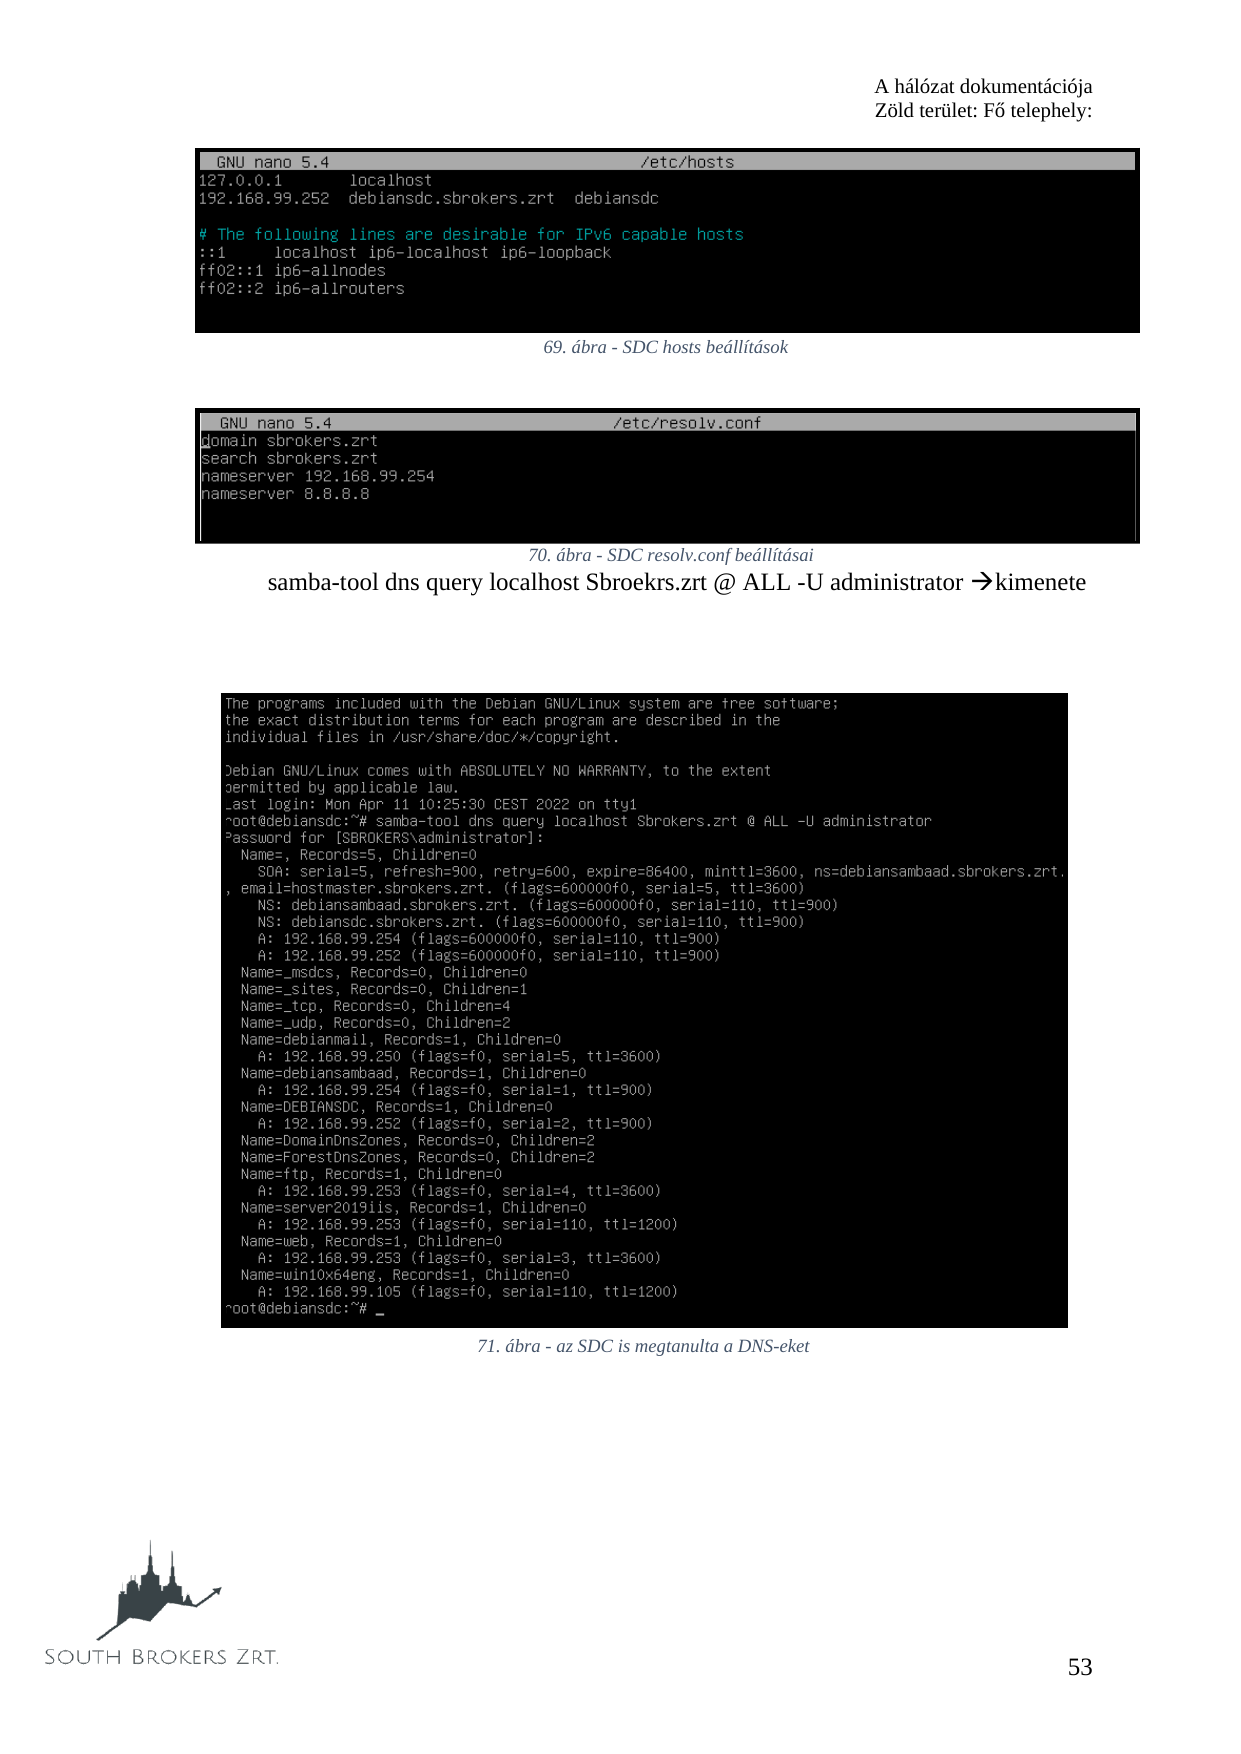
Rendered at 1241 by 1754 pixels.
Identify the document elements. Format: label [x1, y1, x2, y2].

picture [226, 698, 1063, 1324]
picture [0, 1475, 318, 1754]
picture [200, 413, 1136, 541]
picture [200, 152, 1135, 329]
